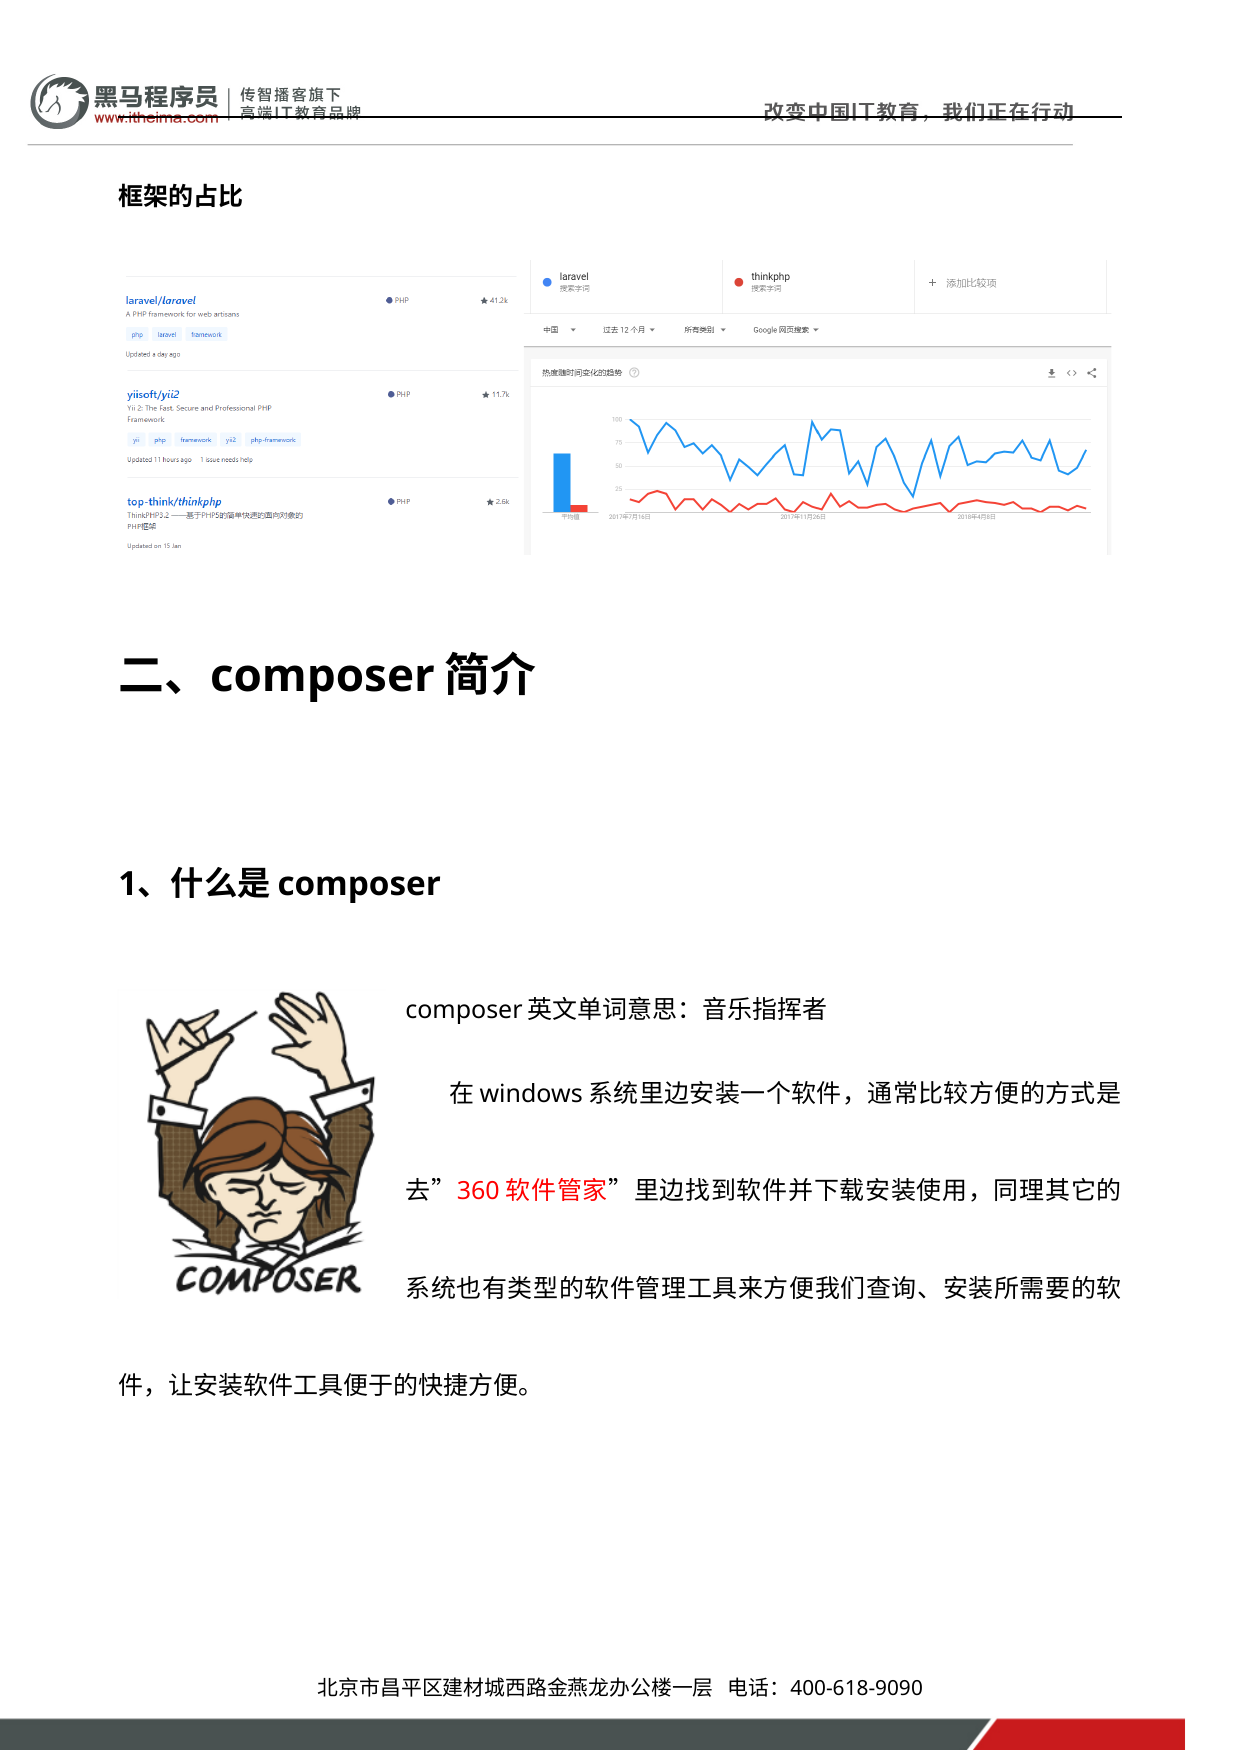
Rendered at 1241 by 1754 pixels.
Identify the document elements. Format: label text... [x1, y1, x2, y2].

subtitle 二、composer简介 [118, 622, 1122, 720]
text composer英文单词意思：音乐指挥者 [118, 976, 1122, 1041]
text 框架的占比 [118, 162, 1122, 227]
subtitle 1、什么是composer [118, 848, 1122, 913]
text 在windows系统里边安装一个软件，通常比较方便的方式是去”360软件管家”里边找到软件并下载安装使用，同理其它的系统也有类型的软件管理工具来方便我们查询、安装所需要的软件，让安装软件工具便于的快捷方便。 [118, 1059, 1122, 1416]
picture [0, 1659, 1186, 1750]
picture [0, 3, 1176, 153]
picture [117, 989, 387, 1299]
picture [118, 260, 1112, 555]
